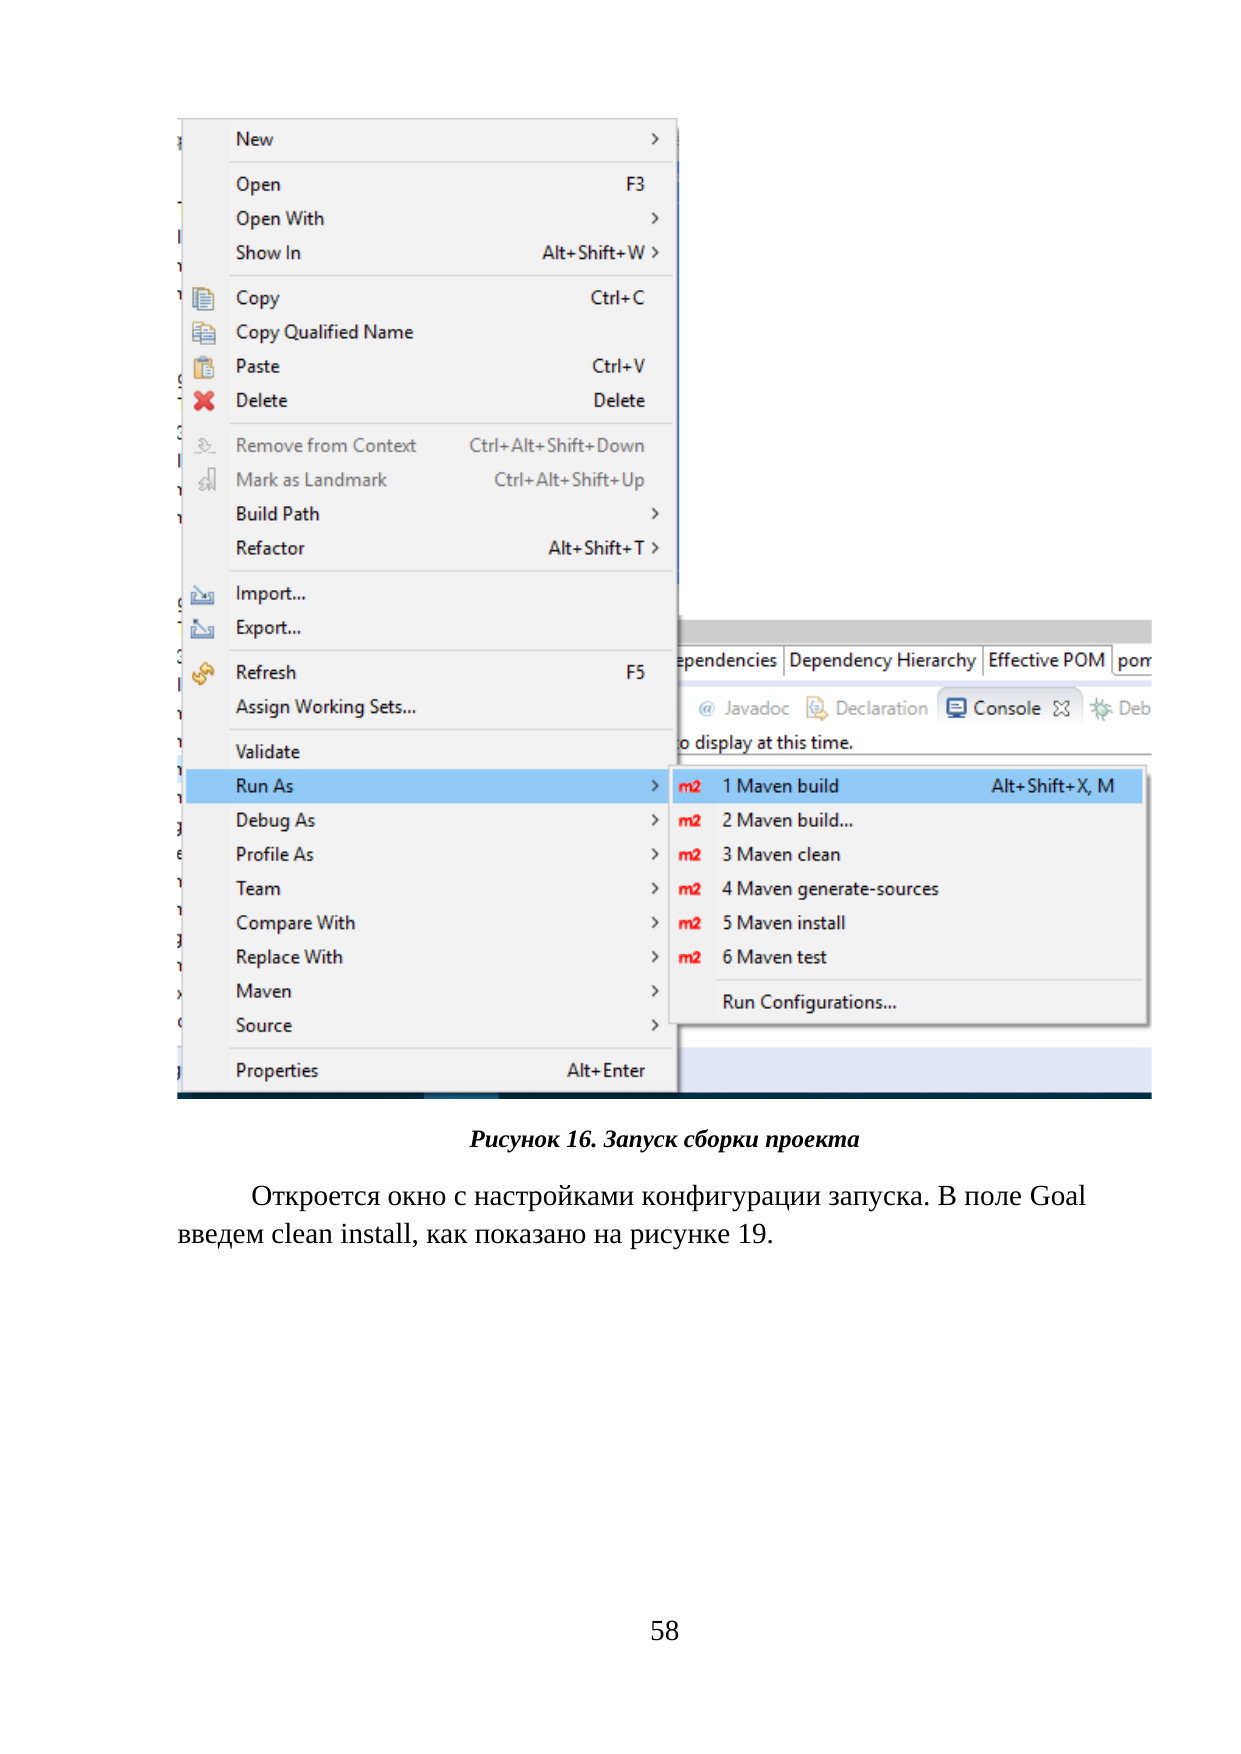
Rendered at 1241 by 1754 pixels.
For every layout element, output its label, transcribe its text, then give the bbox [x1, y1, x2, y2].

picture [177, 118, 1152, 1099]
text Откроется окно с настройками конфигурации запуска. В поле Goal введем clean install, как показано на рисунке 19. [177, 1178, 1152, 1250]
